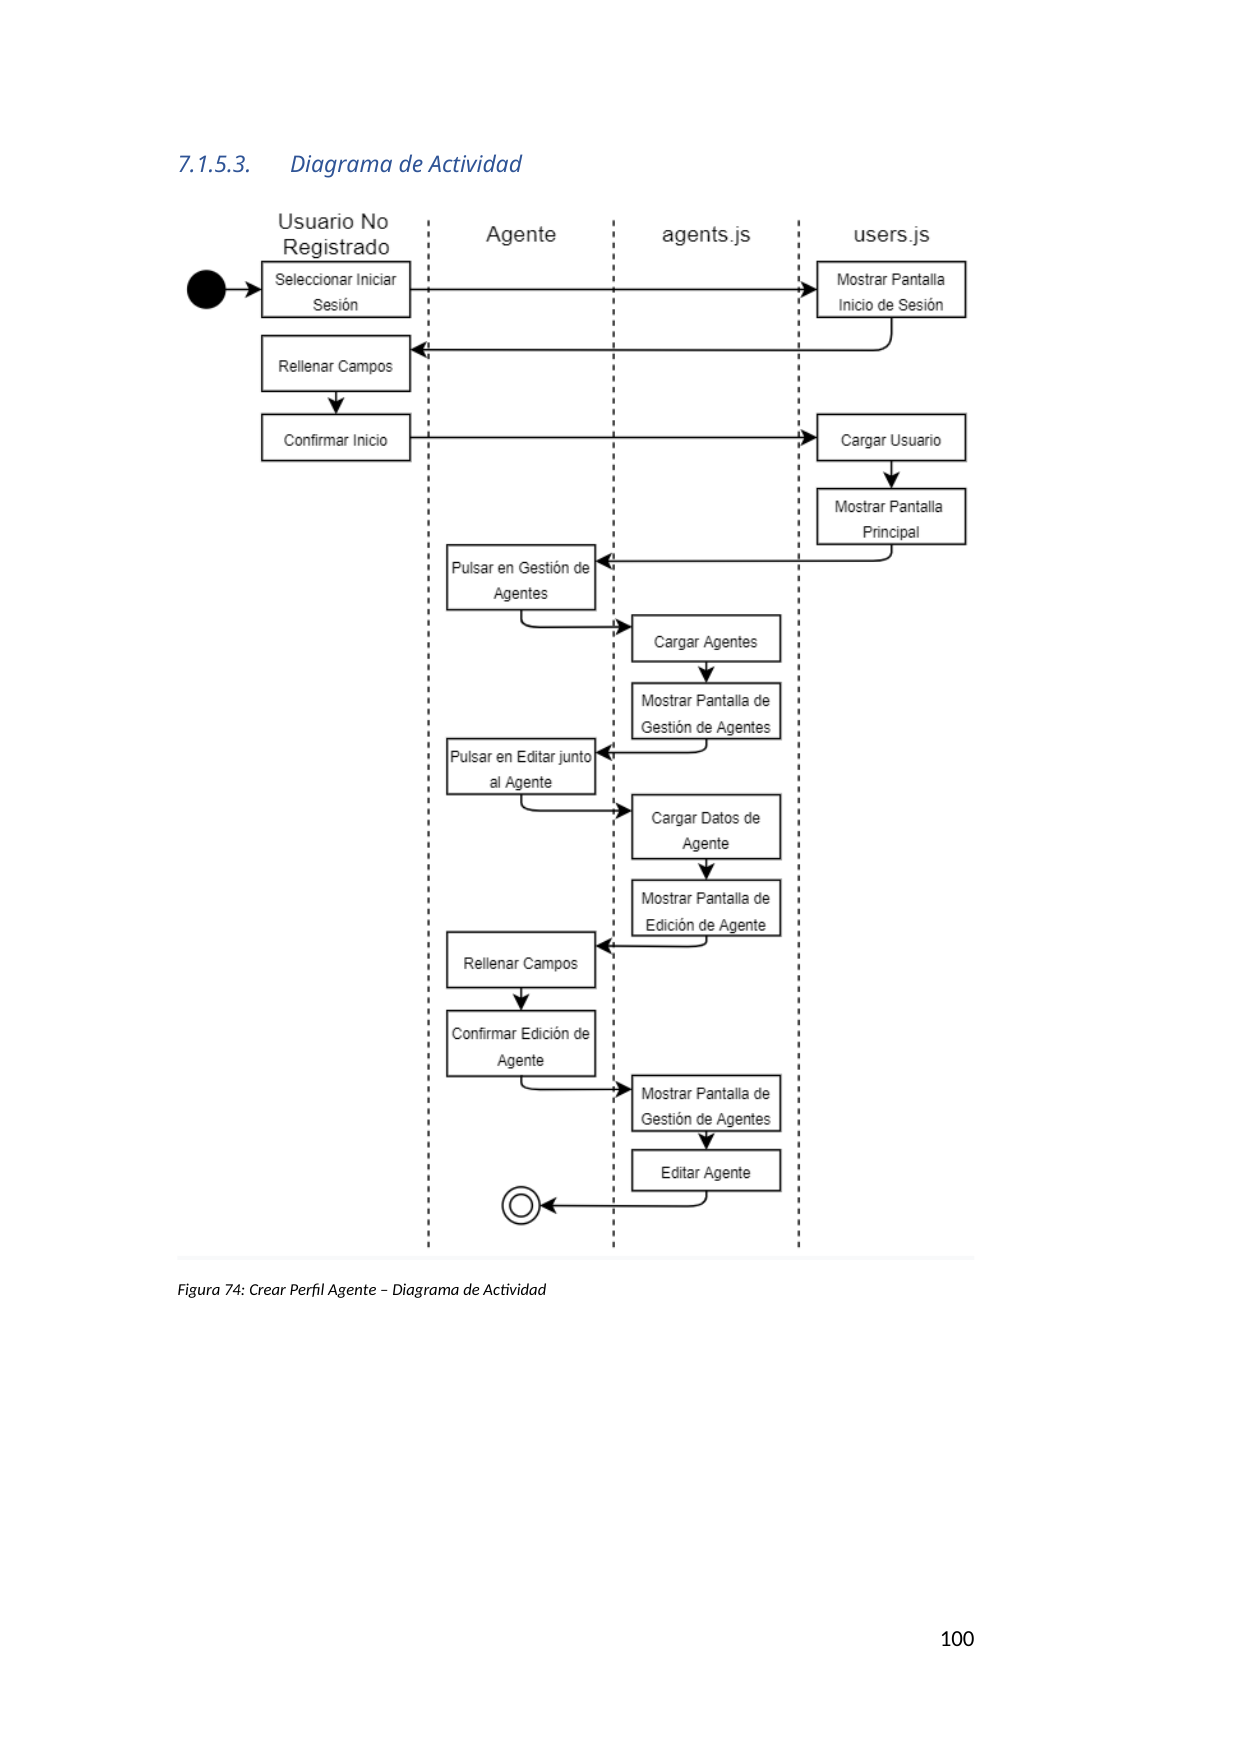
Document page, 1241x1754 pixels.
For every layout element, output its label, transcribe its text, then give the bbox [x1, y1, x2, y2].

picture [177, 206, 975, 1260]
text Figura 74: Crear Perfil Agente – Diagrama de Actividad [177, 1279, 974, 1299]
subtitle Diagrama de Actividad [177, 148, 974, 179]
